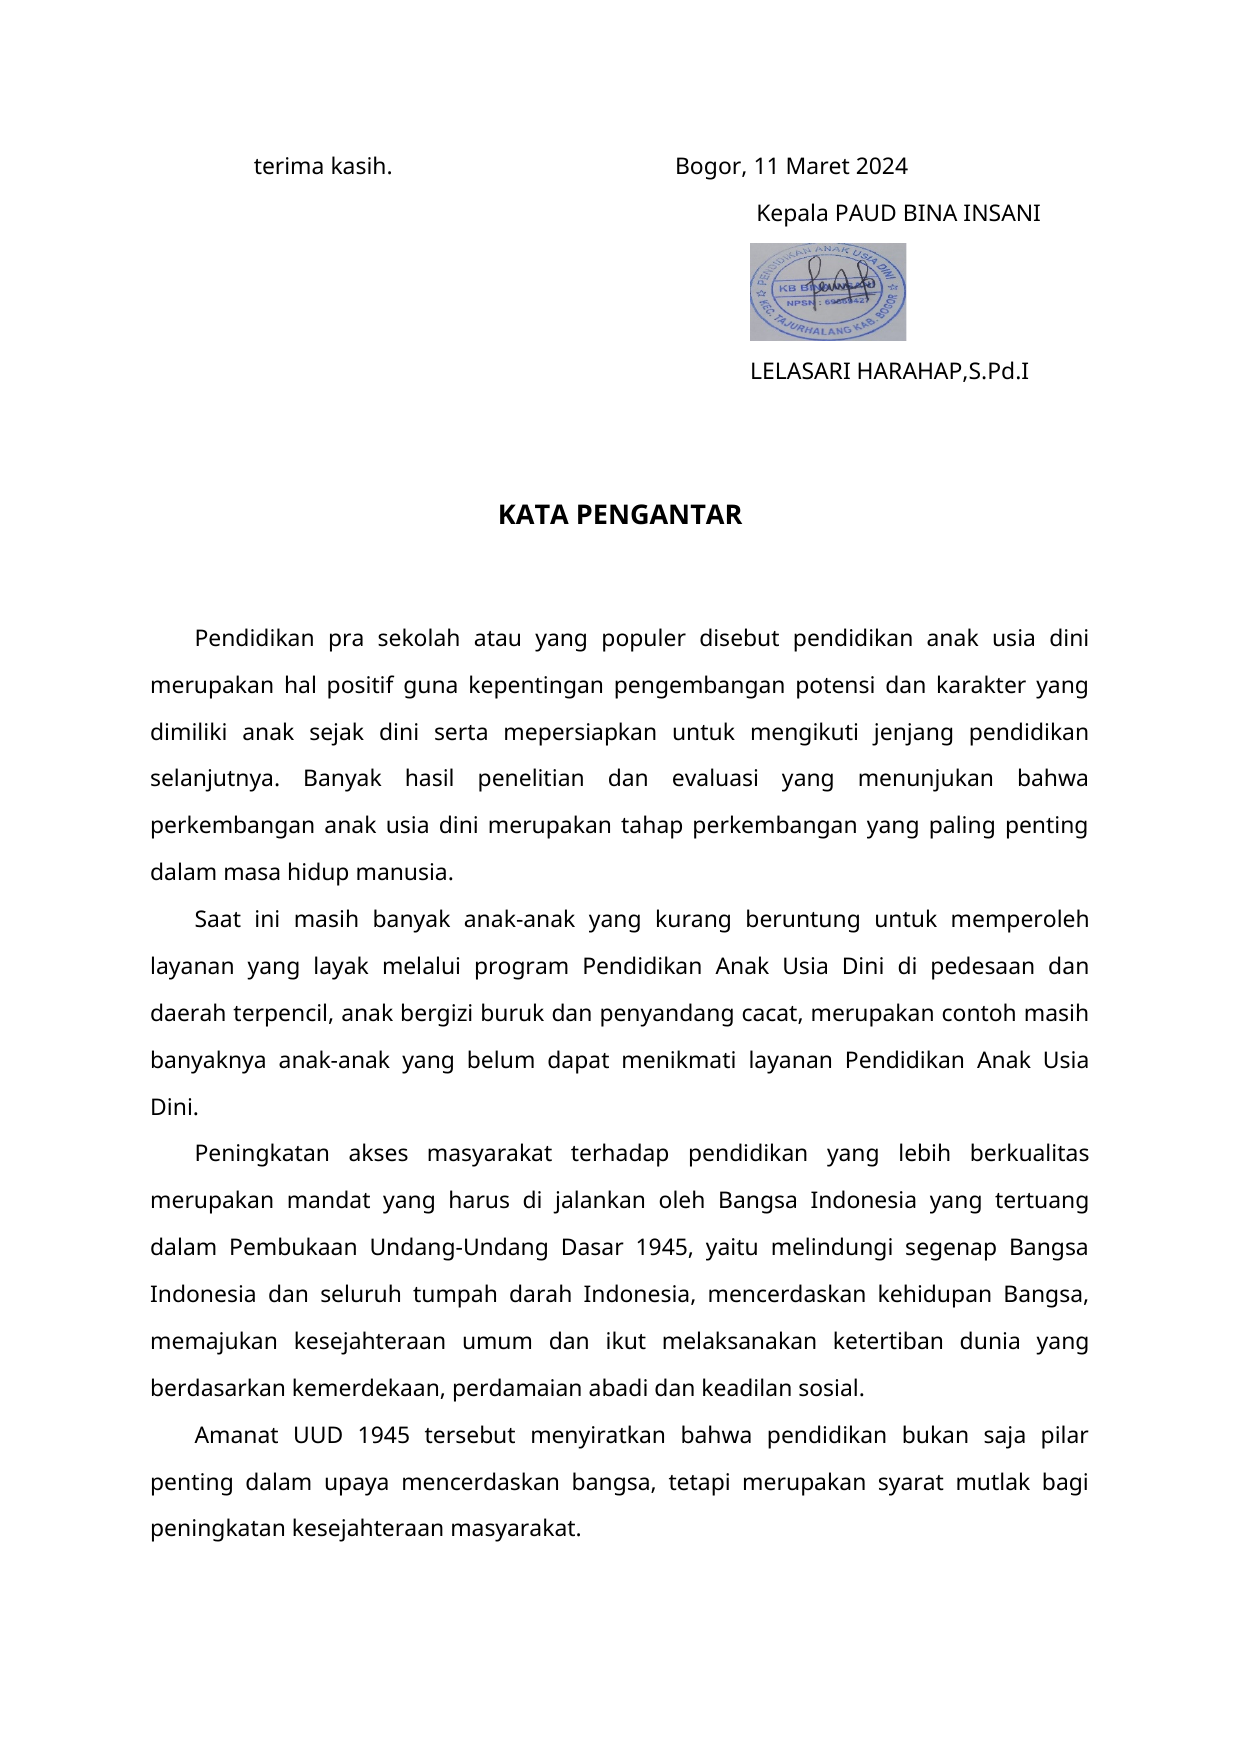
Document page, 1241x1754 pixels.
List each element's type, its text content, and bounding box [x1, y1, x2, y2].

text KATA PENGANTAR [150, 495, 1090, 532]
text Amanat UUD 1945 tersebut menyiratkan bahwa pendidikan bukan saja pilar penting dalam upaya mencerdaskan bangsa, tetapi merupakan syarat mutlak bagi peningkatan kesejahteraan masyarakat. [150, 1418, 1090, 1543]
text LELASARI HARAHAP,S.Pd.I [750, 354, 1090, 386]
text Kepala PAUD BINA INSANI [750, 197, 1090, 228]
text terima kasih. Bogor, 11 Maret 2024 [224, 150, 1090, 181]
picture [750, 243, 907, 341]
text Saat ini masih banyak anak-anak yang kurang beruntung untuk memperoleh layanan yang layak melalui program Pendidikan Anak Usia Dini di pedesaan dan daerah terpencil, anak bergizi buruk dan penyandang cacat, merupakan contoh masih banyaknya anak-anak yang belum dapat menikmati layanan Pendidikan Anak Usia Dini. [150, 903, 1090, 1122]
text Peningkatan akses masyarakat terhadap pendidikan yang lebih berkualitas merupakan mandat yang harus di jalankan oleh Bangsa Indonesia yang tertuang dalam Pembukaan Undang-Undang Dasar 1945, yaitu melindungi segenap Bangsa Indonesia dan seluruh tumpah darah Indonesia, mencerdaskan kehidupan Bangsa, memajukan kesejahteraan umum dan ikut melaksanakan ketertiban dunia yang berdasarkan kemerdekaan, perdamaian abadi dan keadilan sosial. [150, 1137, 1090, 1403]
text Pendidikan pra sekolah atau yang populer disebut pendidikan anak usia dini merupakan hal positif guna kepentingan pengembangan potensi dan karakter yang dimiliki anak sejak dini serta mepersiapkan untuk mengikuti jenjang pendidikan selanjutnya. Banyak hasil penelitian dan evaluasi yang menunjukan bahwa perkembangan anak usia dini merupakan tahap perkembangan yang paling penting dalam masa hidup manusia. [150, 622, 1090, 887]
